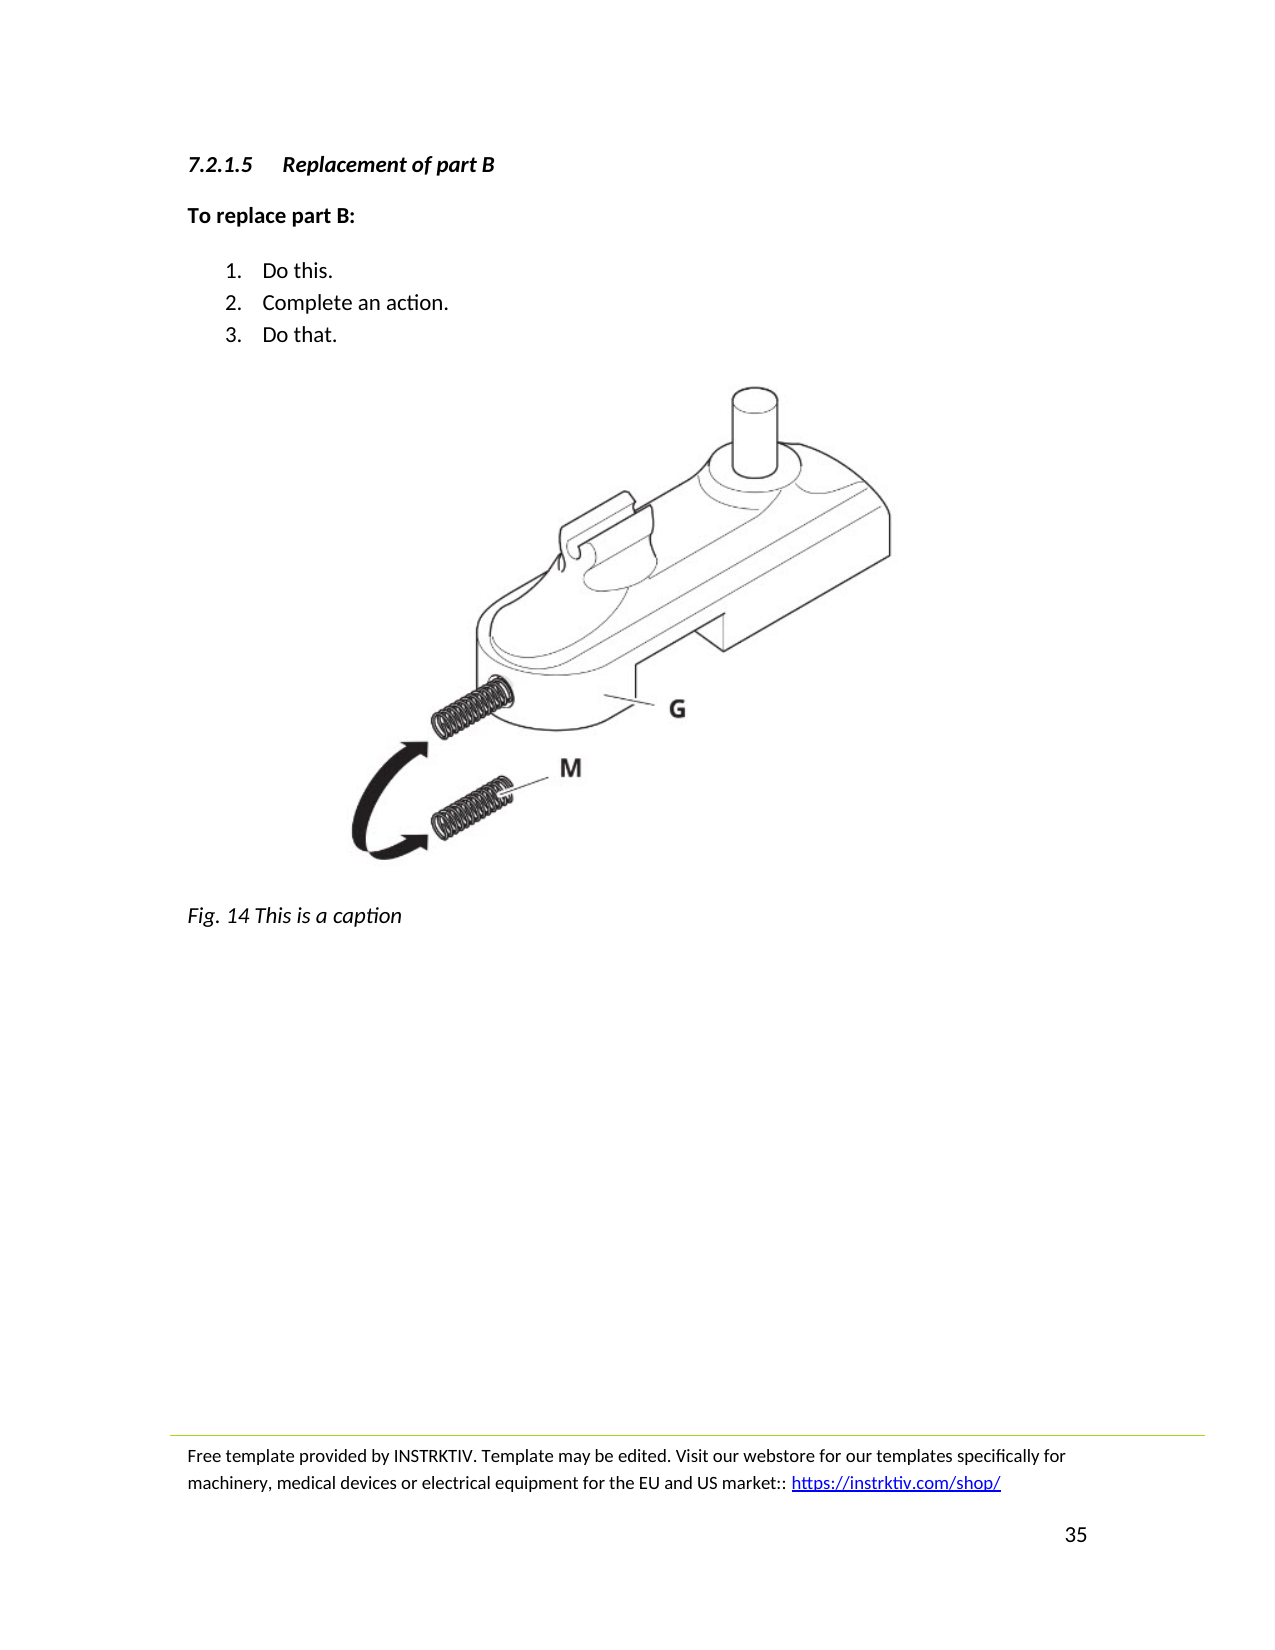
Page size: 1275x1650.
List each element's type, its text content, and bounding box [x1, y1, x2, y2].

picture [187, 375, 1033, 875]
subtitle Replacement of part B [187, 150, 1087, 178]
list Fig. 14 This is a caption [187, 901, 1087, 929]
text To replace part B: [187, 201, 1087, 229]
list Complete an action. [225, 288, 1087, 316]
list Do this. [225, 256, 1087, 284]
list Do that. [225, 320, 1087, 348]
